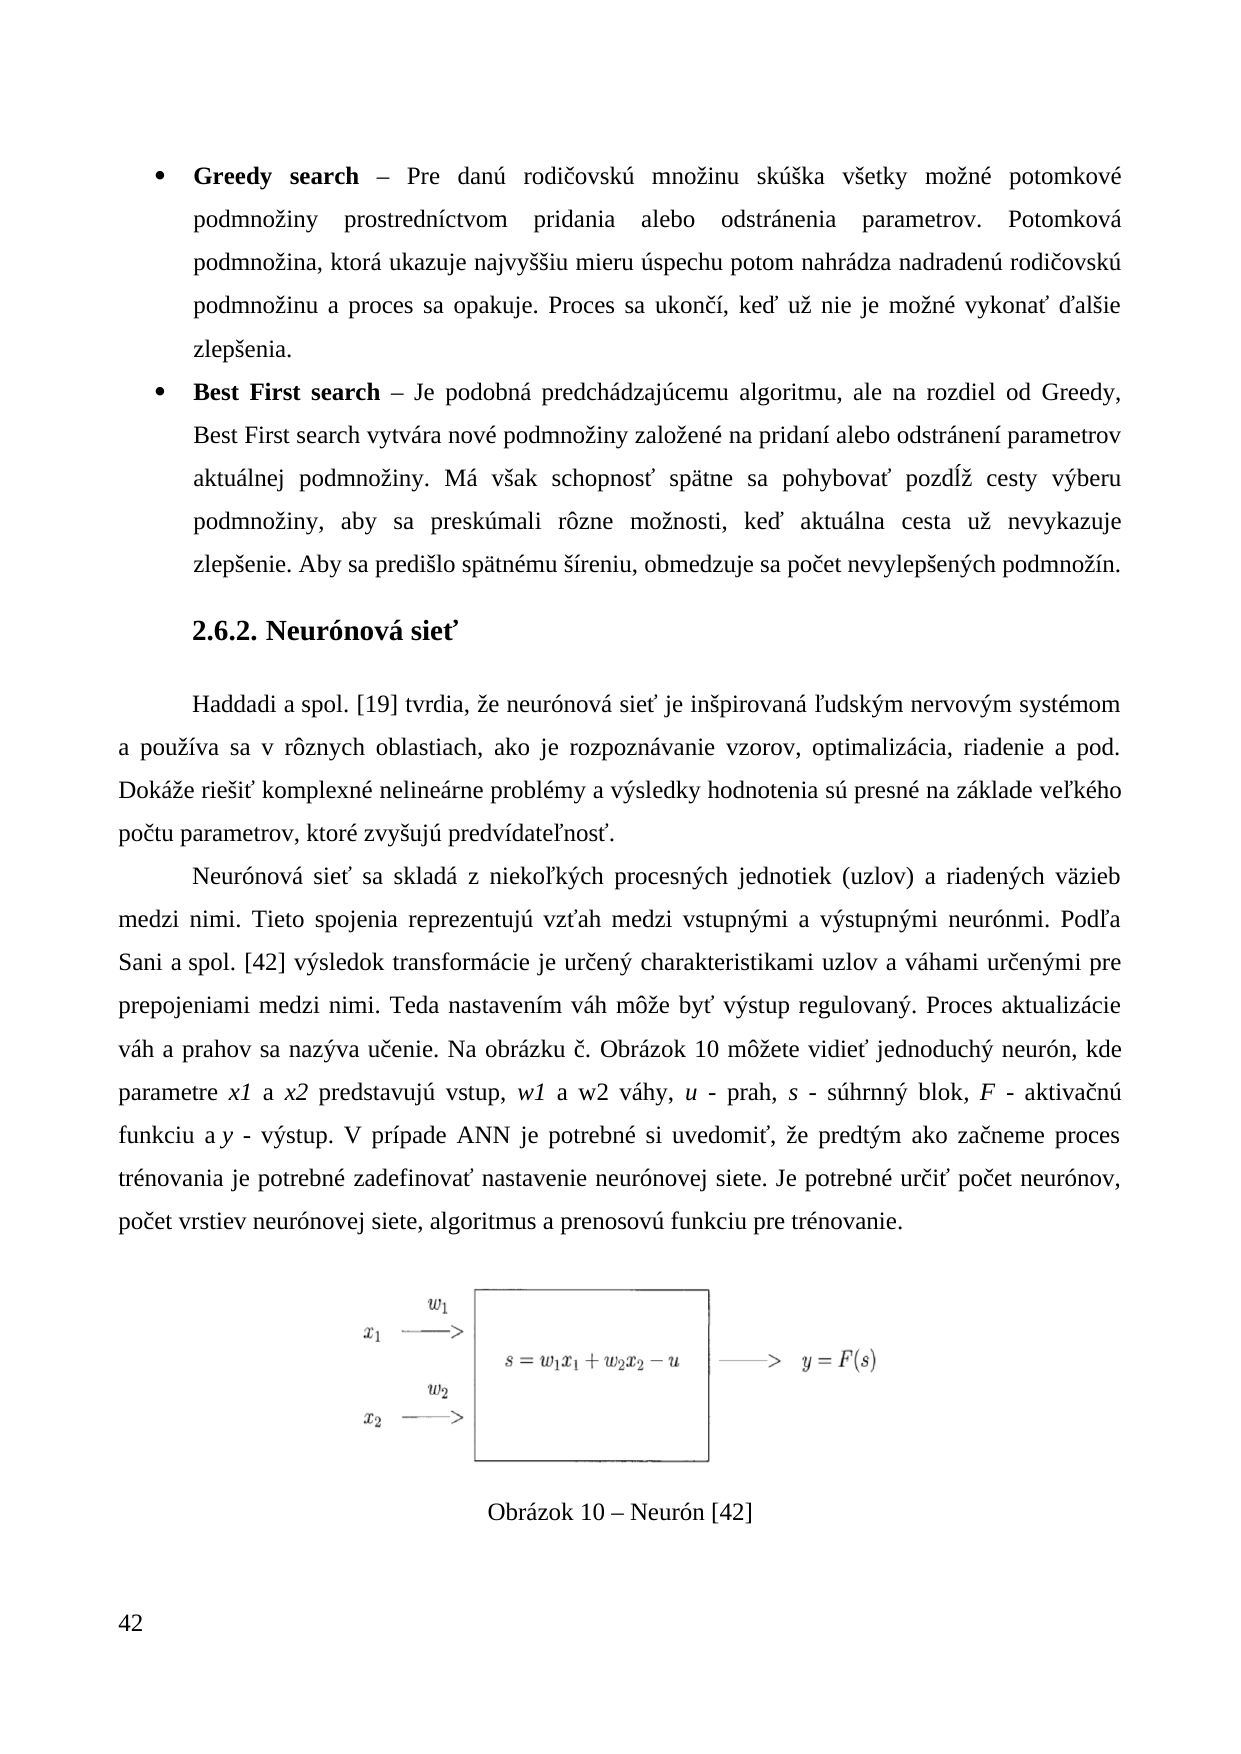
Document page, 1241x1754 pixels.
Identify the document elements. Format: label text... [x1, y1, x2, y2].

list Best First search – Je podobná predchádzajúcemu algoritmu, ale na rozdiel od Greedy, Best First search vytvára nové podmnožiny založené na pridaní alebo odstránení parametrov aktuálnej podmnožiny. Má však schopnosť spätne sa pohybovať pozdĺž cesty výberu podmnožiny, aby sa preskúmali rôzne možnosti, keď aktuálna cesta už nevykazuje zlepšenie. Aby sa predišlo spätnému šíreniu, obmedzuje sa počet nevylepšených podmnožín. [156, 377, 1122, 578]
text Neurónová sieť sa skladá z niekoľkých procesných jednotiek (uzlov) a riadených väzieb medzi nimi. Tieto spojenia reprezentujú vzťah medzi vstupnými a výstupnými neurónmi. Podľa Sani a spol. [42] výsledok transformácie je určený charakteristikami uzlov a váhami určenými pre prepojeniami medzi nimi. Teda nastavením váh môže byť výstup regulovaný. Proces aktualizácie váh a prahov sa nazýva učenie. Na obrázku č. 10 môžete vidieť jednoduchý neurón, kde parametre x1 a x2 predstavujú vstup, w1 a w2 váhy, u - prah, s - súhrnný blok, F - aktivačnú funkciu a y - výstup. V prípade ANN je potrebné si uvedomiť, že predtým ako začneme proces trénovania je potrebné zadefinovať nastavenie neurónovej siete. Je potrebné určiť počet neurónov, počet vrstiev neurónovej siete, algoritmus a prenosovú funkciu pre trénovanie. [118, 861, 1122, 1235]
picture [360, 1281, 880, 1469]
subtitle Neurónová sieť [192, 613, 1122, 647]
list Greedy search – Pre danú rodičovskú množinu skúška všetky možné potomkové podmnožiny prostredníctvom pridania alebo odstránenia parametrov. Potomková podmnožina, ktorá ukazuje najvyššiu mieru úspechu potom nahrádza nadradenú rodičovskú podmnožinu a proces sa opakuje. Proces sa ukončí, keď už nie je možné vykonať ďalšie zlepšenia. [156, 161, 1122, 362]
text Haddadi a spol. [19] tvrdia, že neurónová sieť je inšpirovaná ľudským nervovým systémom a používa sa v rôznych oblastiach, ako je rozpoznávanie vzorov, optimalizácia, riadenie a pod. Dokáže riešiť komplexné nelineárne problémy a výsledky hodnotenia sú presné na základe veľkého počtu parametrov, ktoré zvyšujú predvídateľnosť. [118, 689, 1122, 847]
